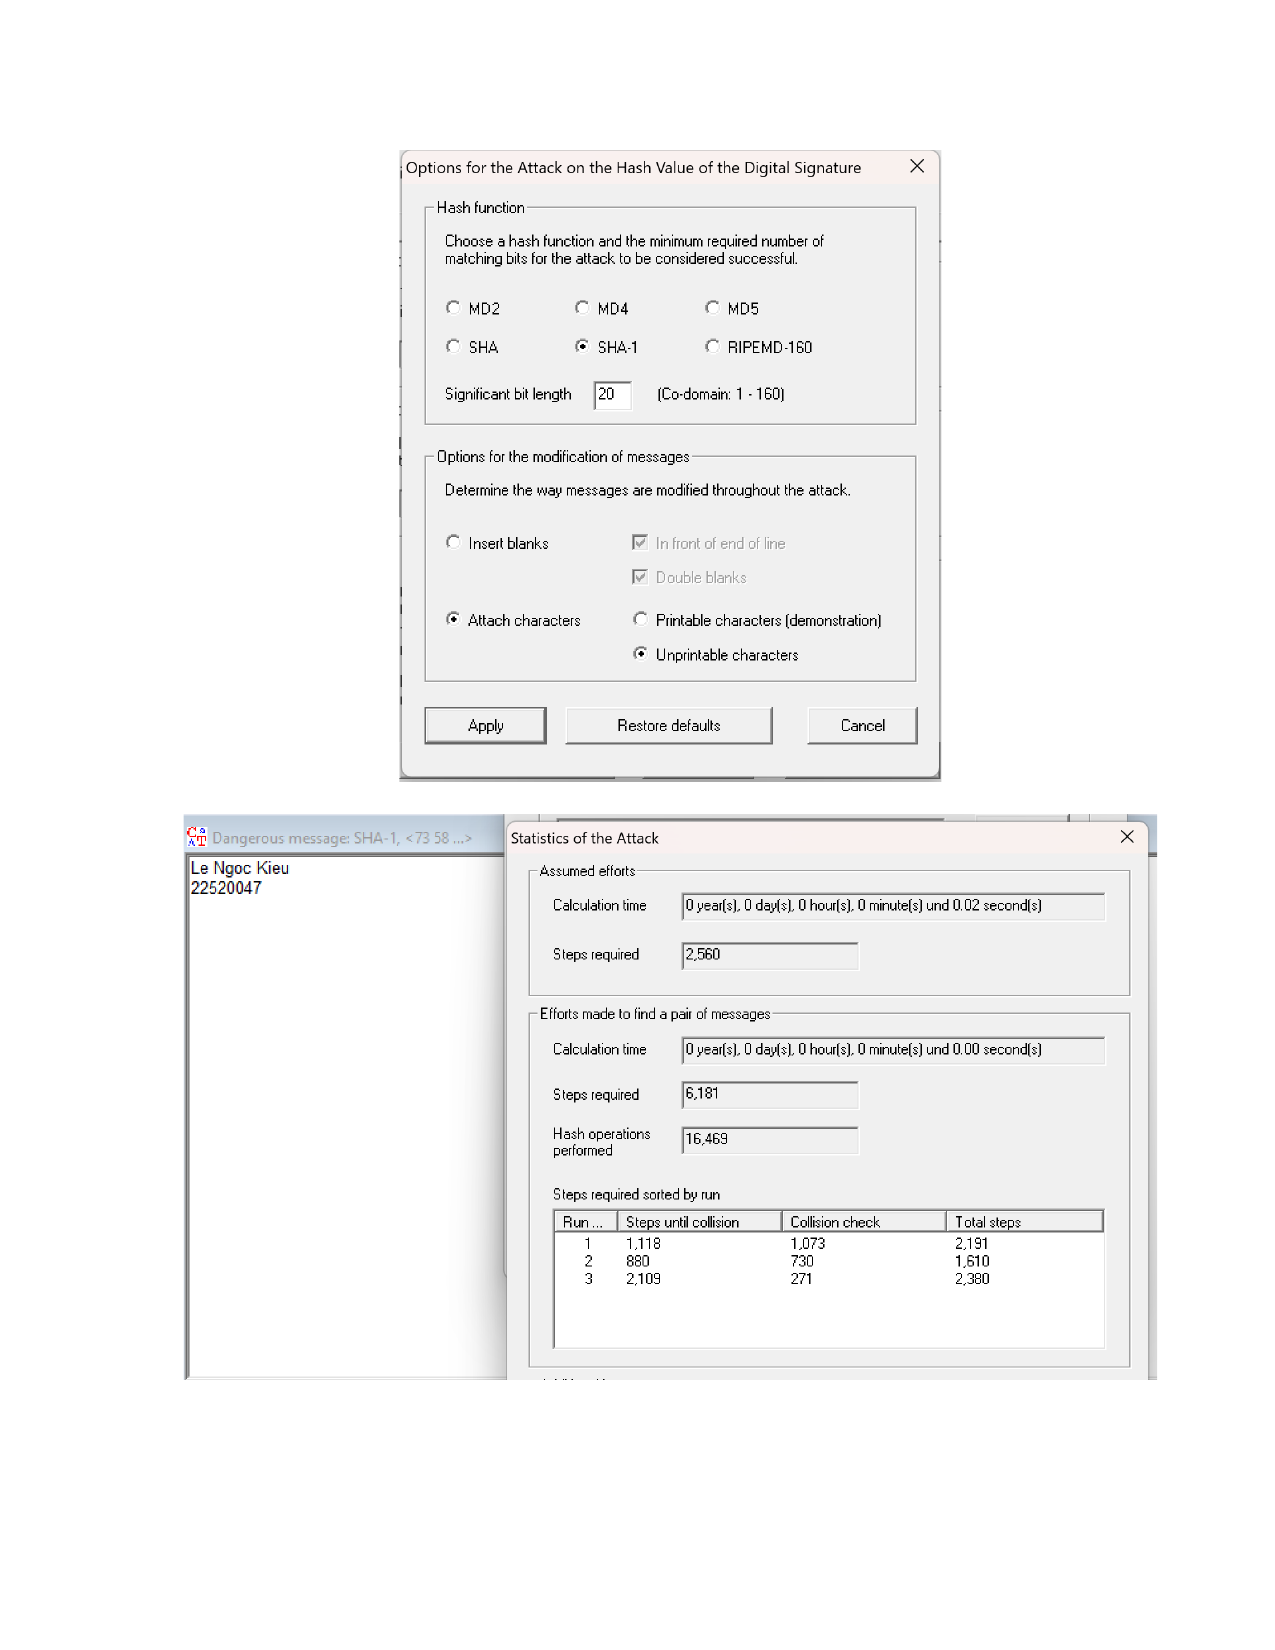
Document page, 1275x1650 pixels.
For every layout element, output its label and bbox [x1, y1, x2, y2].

picture [183, 814, 1158, 1380]
picture [399, 150, 942, 782]
